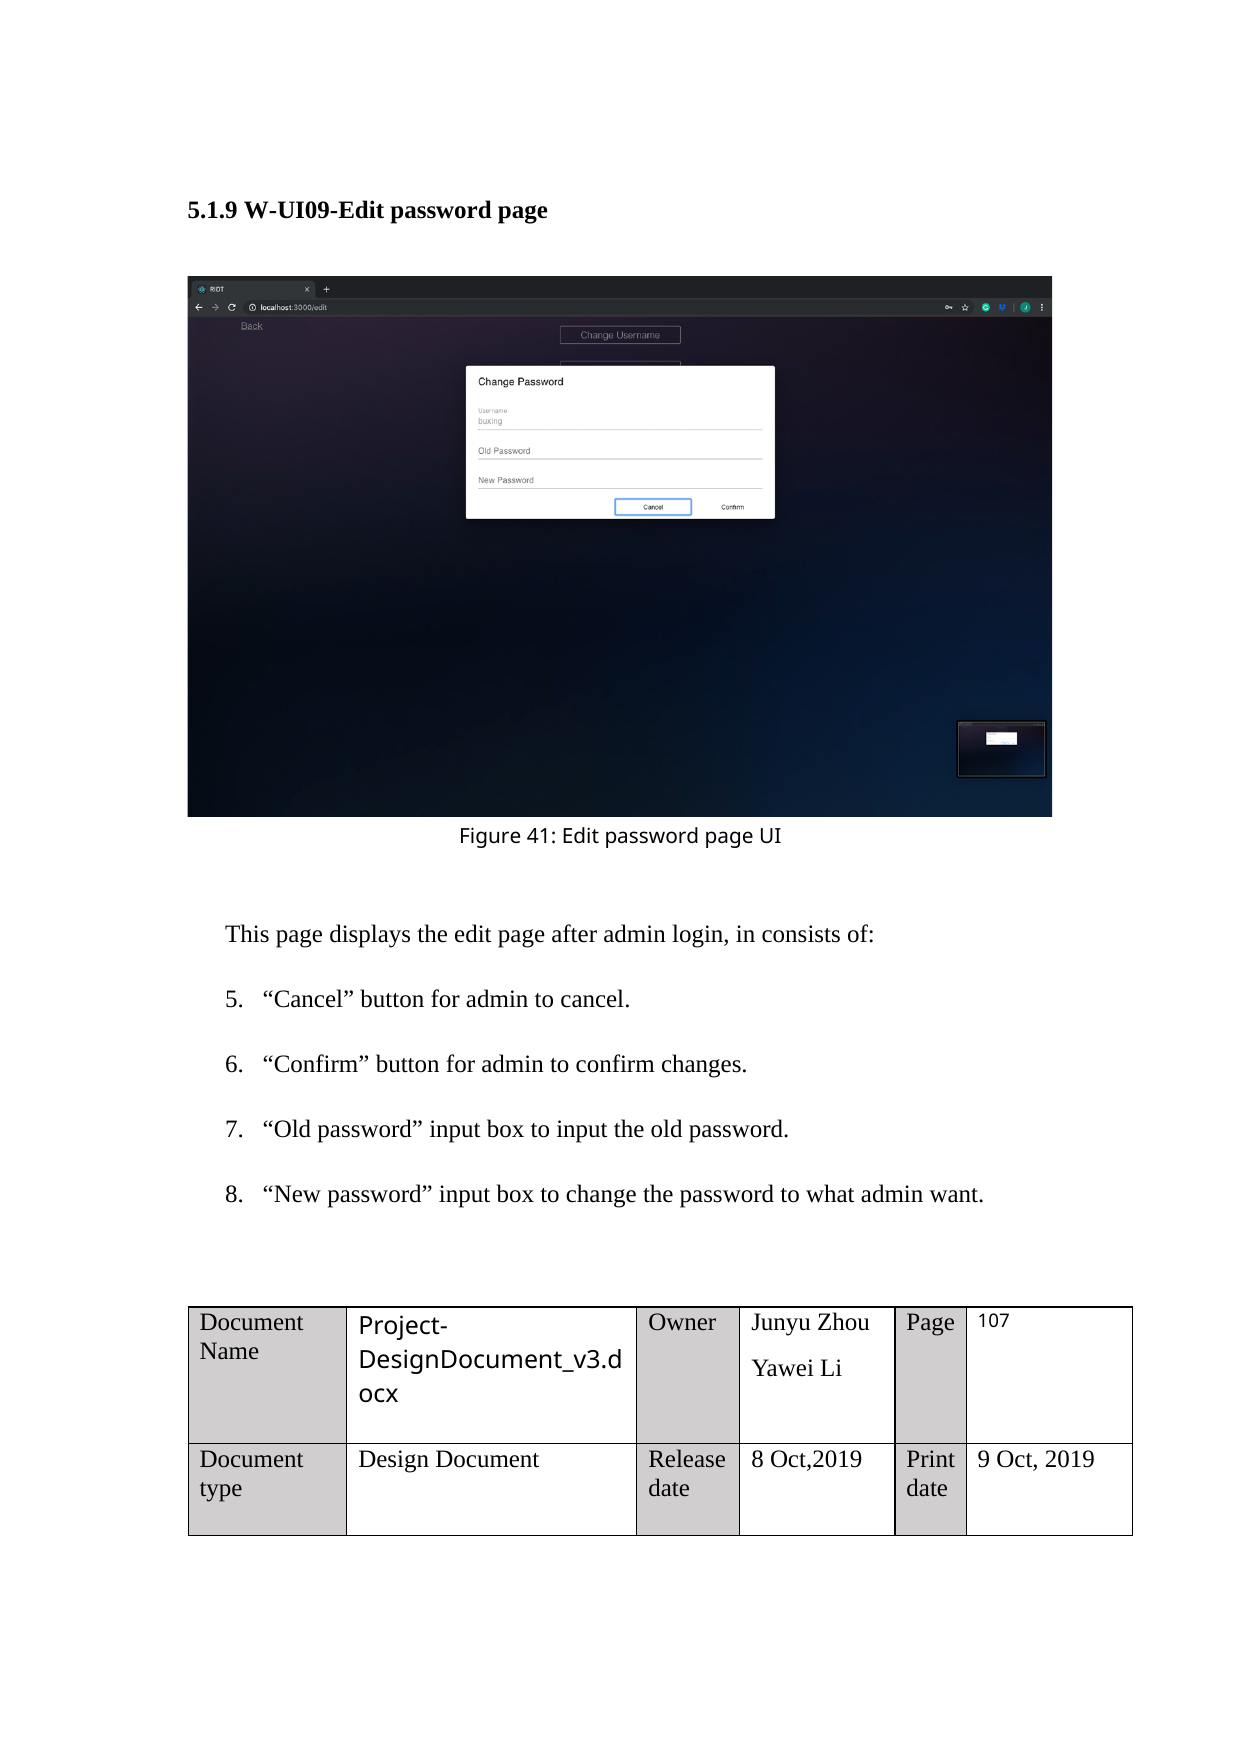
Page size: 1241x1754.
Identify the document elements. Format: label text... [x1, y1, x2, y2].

list “Confirm” button for admin to confirm changes. [225, 1047, 1053, 1081]
text Figure 41: Edit password page UI [187, 818, 1053, 852]
list “New password” input box to change the password to what admin want. [225, 1177, 1053, 1211]
text This page displays the edit page after admin login, in consists of: [187, 917, 1053, 951]
list “Old password” input box to input the old password. [225, 1112, 1053, 1146]
picture [187, 276, 1053, 817]
list “Cancel” button for admin to cancel. [225, 982, 1053, 1016]
subtitle 5.1.9 W-UI09-Edit password page [187, 193, 1053, 227]
